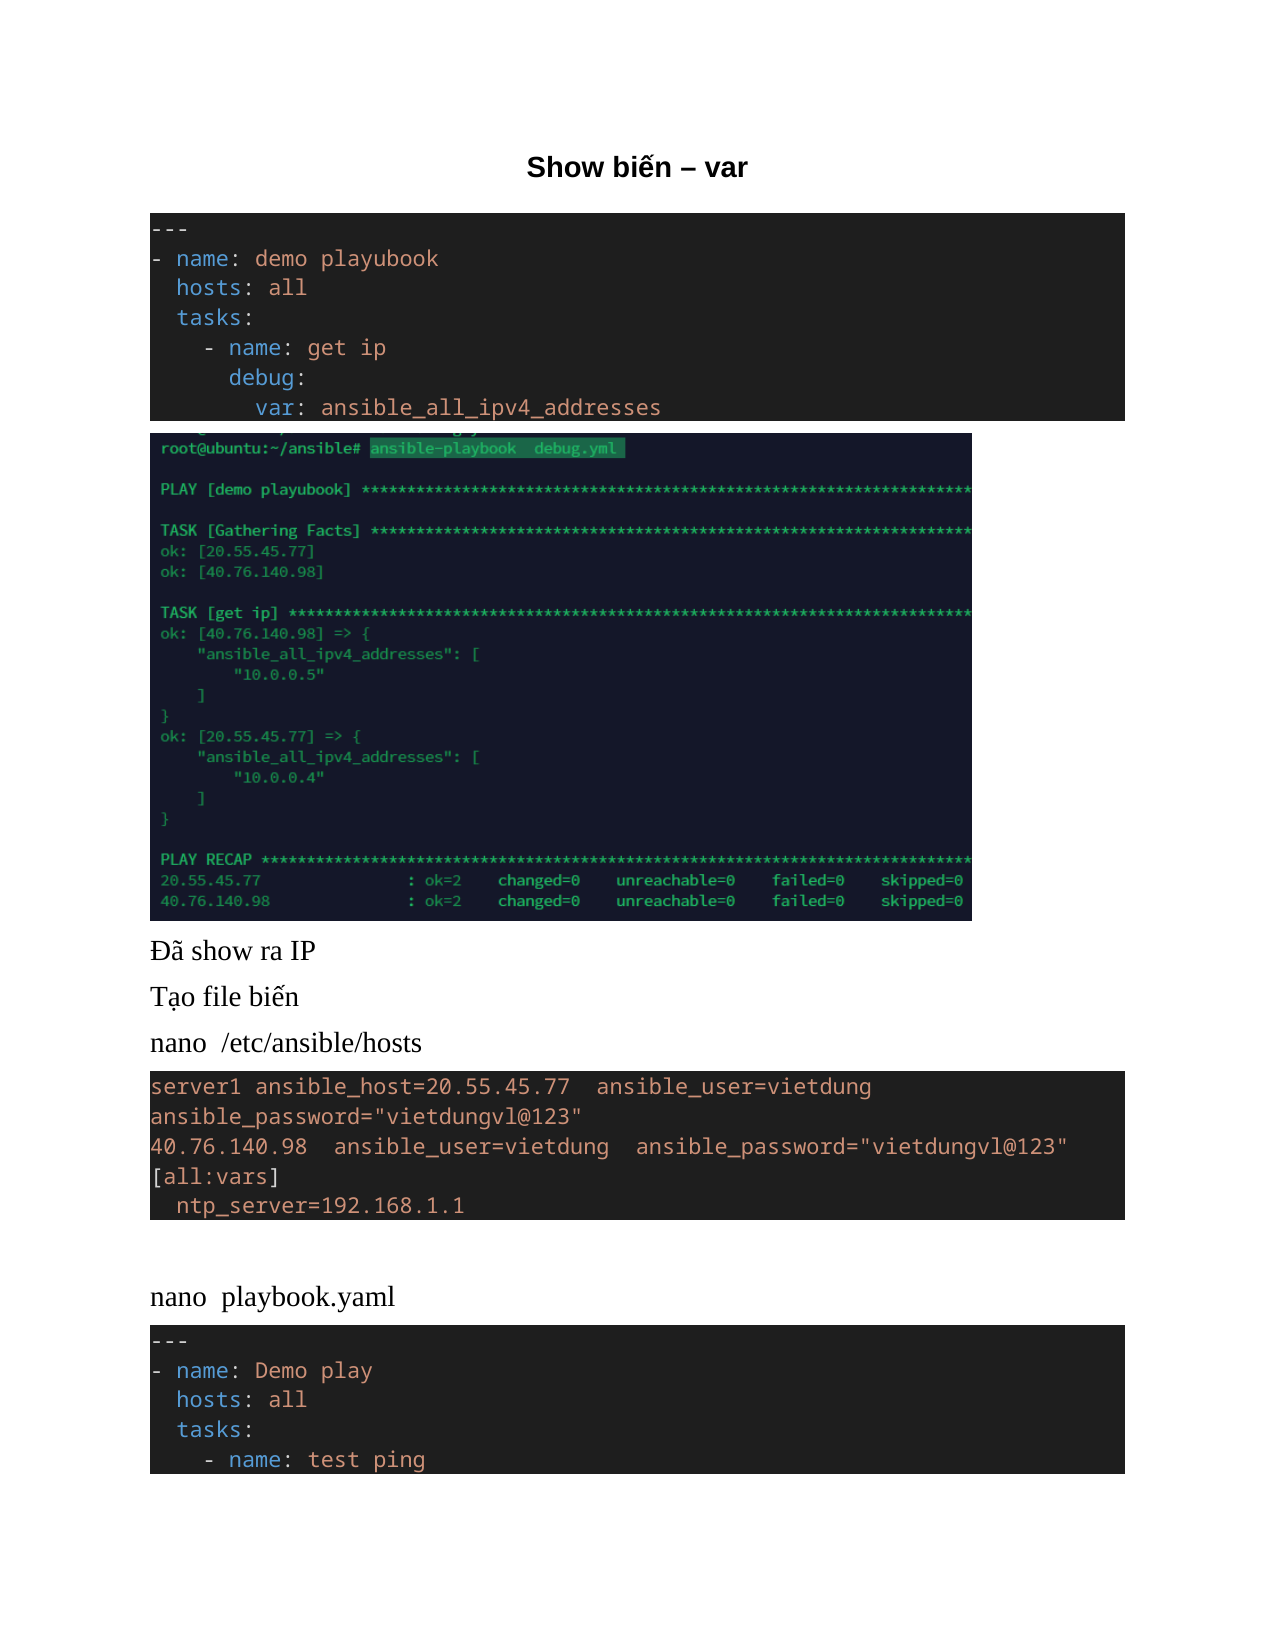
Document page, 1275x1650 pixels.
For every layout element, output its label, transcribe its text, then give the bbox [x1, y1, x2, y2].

text - name: test ping [150, 1444, 1125, 1474]
text Tạo file biến [150, 979, 1125, 1013]
subtitle Show biến – var [150, 150, 1125, 183]
text hosts: all [150, 1384, 1125, 1414]
text [all:vars] [150, 1161, 1125, 1190]
text hosts: all [150, 272, 1125, 302]
text - name: demo playubook [150, 243, 1125, 272]
text ntp_server=192.168.1.1 [150, 1190, 1125, 1220]
text server1 ansible_host=20.55.45.77 ansible_user=vietdung ansible_password="vietdungvl@123" [150, 1071, 1125, 1131]
text - name: Demo play [150, 1354, 1125, 1384]
text debug: [150, 362, 1125, 392]
text --- [150, 1325, 1125, 1354]
text nano playbook.yaml [150, 1279, 1125, 1312]
text Đã show ra IP [150, 933, 1125, 967]
text tasks: [150, 1414, 1125, 1444]
text tasks: [150, 302, 1125, 332]
picture [150, 433, 972, 921]
text --- [150, 213, 1125, 243]
text - name: get ip [150, 332, 1125, 362]
text nano /etc/ansible/hosts [150, 1025, 1125, 1059]
text var: ansible_all_ipv4_addresses [150, 392, 1125, 421]
text 40.76.140.98 ansible_user=vietdung ansible_password="vietdungvl@123" [150, 1131, 1125, 1161]
